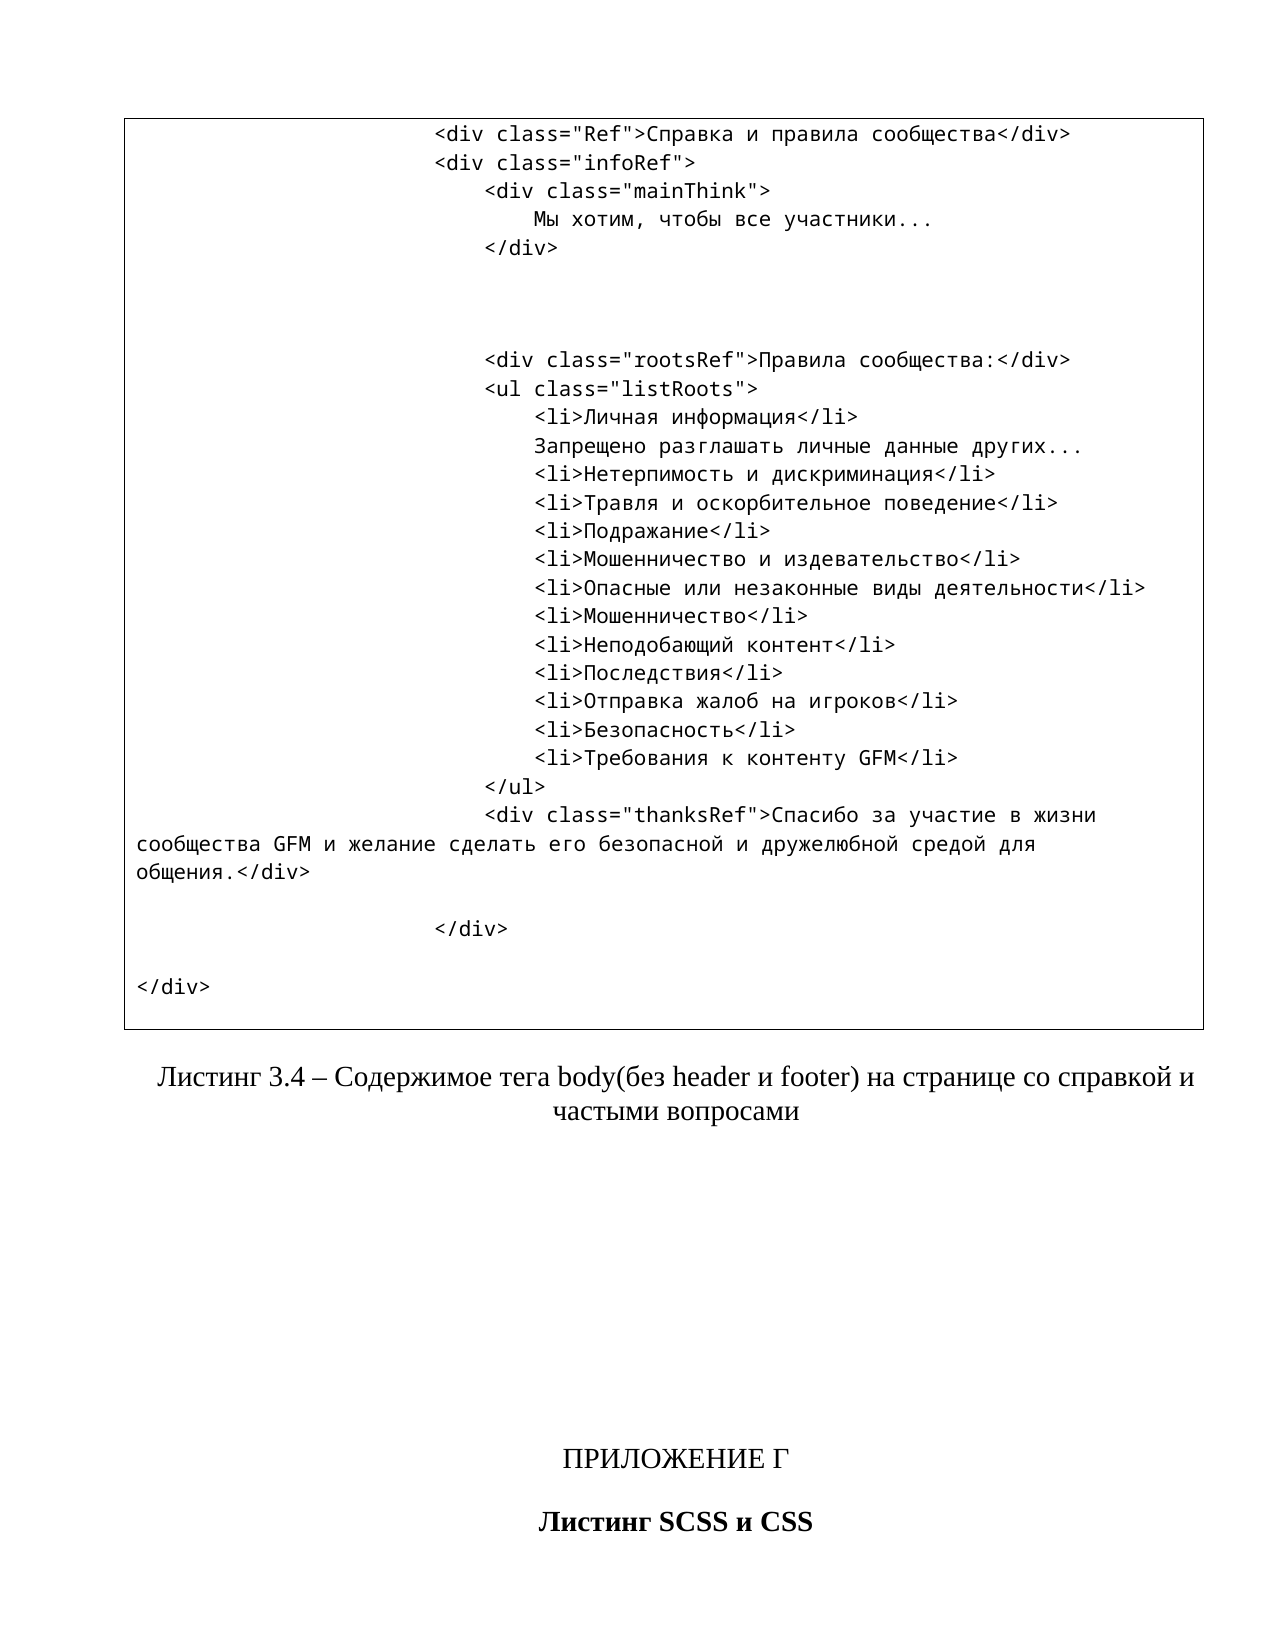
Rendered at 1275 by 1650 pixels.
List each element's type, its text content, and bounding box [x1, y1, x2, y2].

text Листинг SCSS и CSS [136, 1504, 1216, 1537]
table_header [125, 119, 1203, 1029]
text Листинг 3.4 – Содержимое тега body(без header и footer) на странице со справкой и частыми вопросами [136, 1059, 1216, 1127]
text ПРИЛОЖЕНИЕ Г [136, 1441, 1216, 1474]
